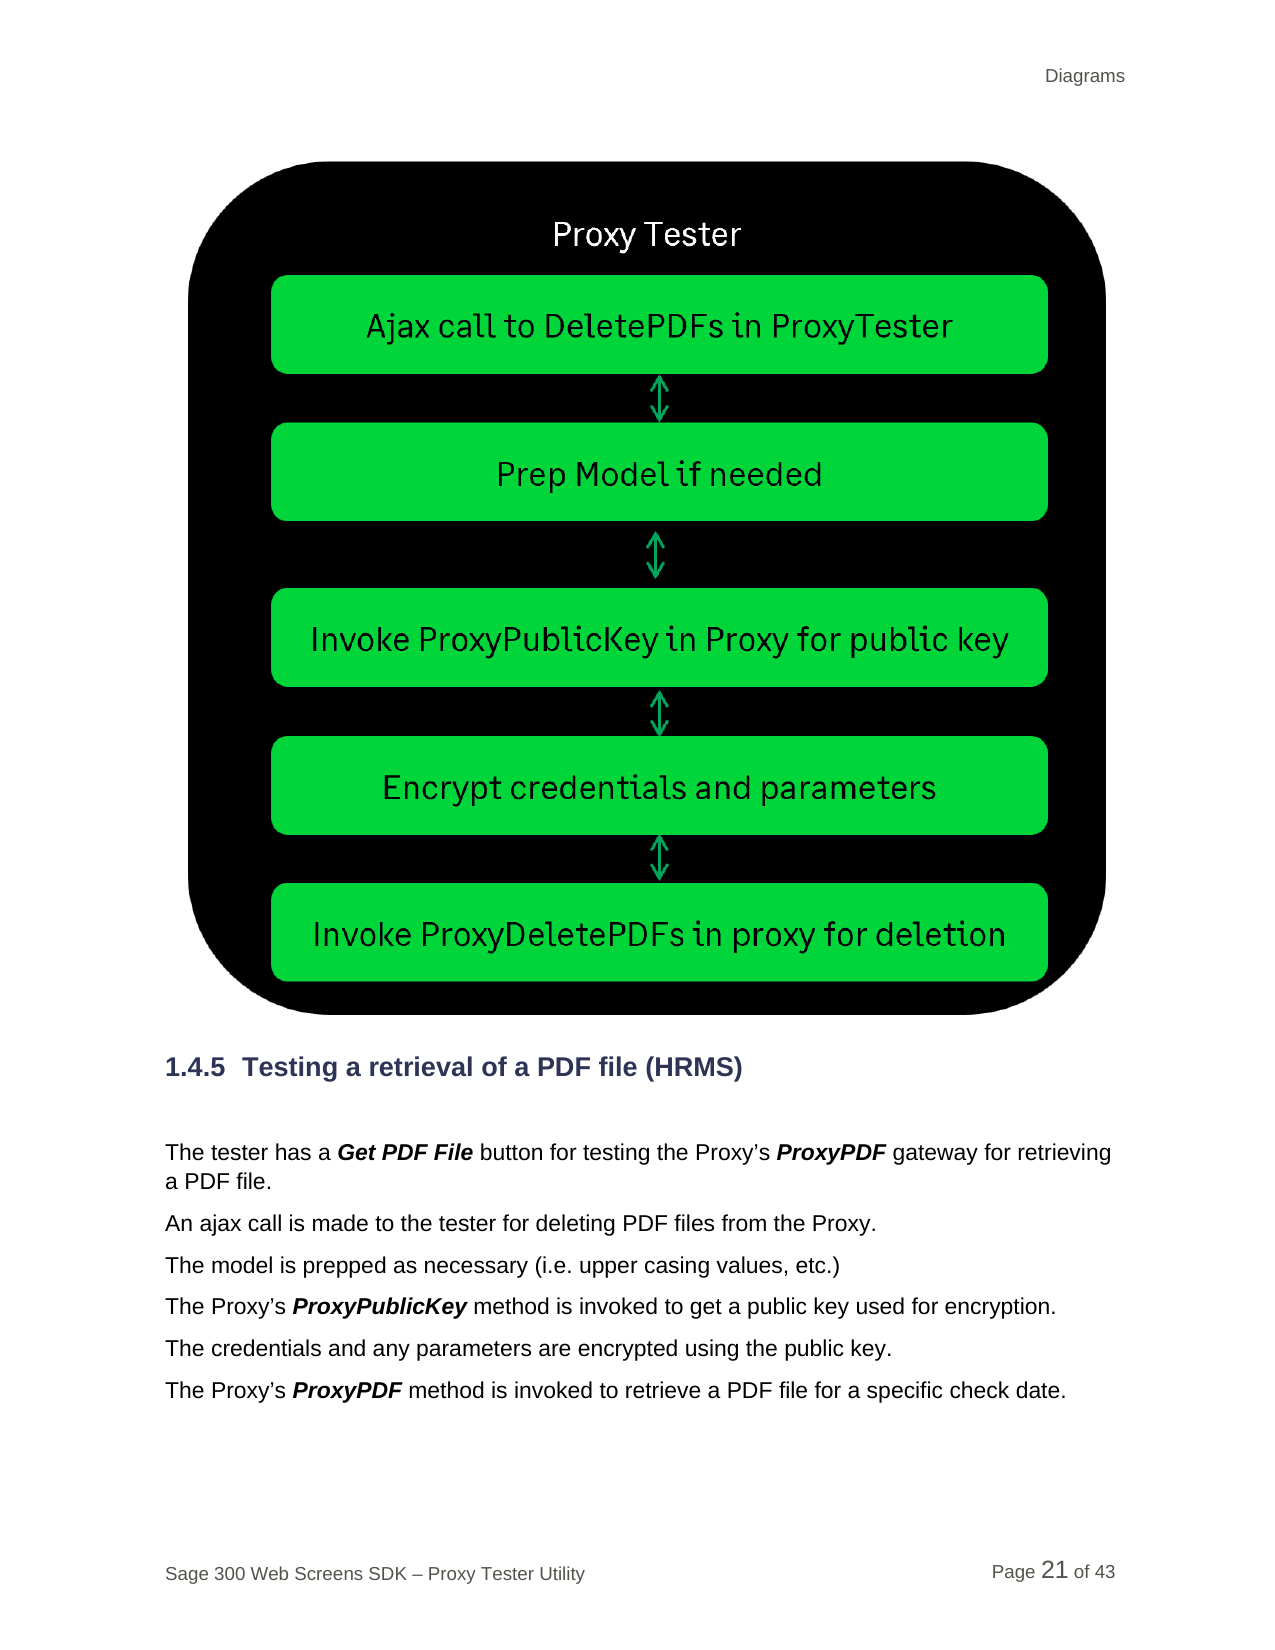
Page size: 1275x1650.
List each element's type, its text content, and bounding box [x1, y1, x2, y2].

text The Proxy’s ProxyPDF method is invoked to retrieve a PDF file for a specific check date. [165, 1374, 1125, 1403]
text The tester has a Get PDF File button for testing the Proxy’s ProxyPDF gateway for retrieving a PDF file. [165, 1136, 1125, 1195]
picture [165, 149, 1126, 1026]
text The model is prepped as necessary (i.e. upper casing values, etc.) [165, 1249, 1125, 1278]
text An ajax call is made to the tester for deleting PDF files from the Proxy. [165, 1207, 1125, 1236]
subtitle Testing a retrieval of a PDF file (HRMS) [165, 1051, 1125, 1082]
text The Proxy’s ProxyPublicKey method is invoked to get a public key used for encryption. [165, 1291, 1125, 1320]
text The credentials and any parameters are encrypted using the public key. [165, 1332, 1125, 1361]
